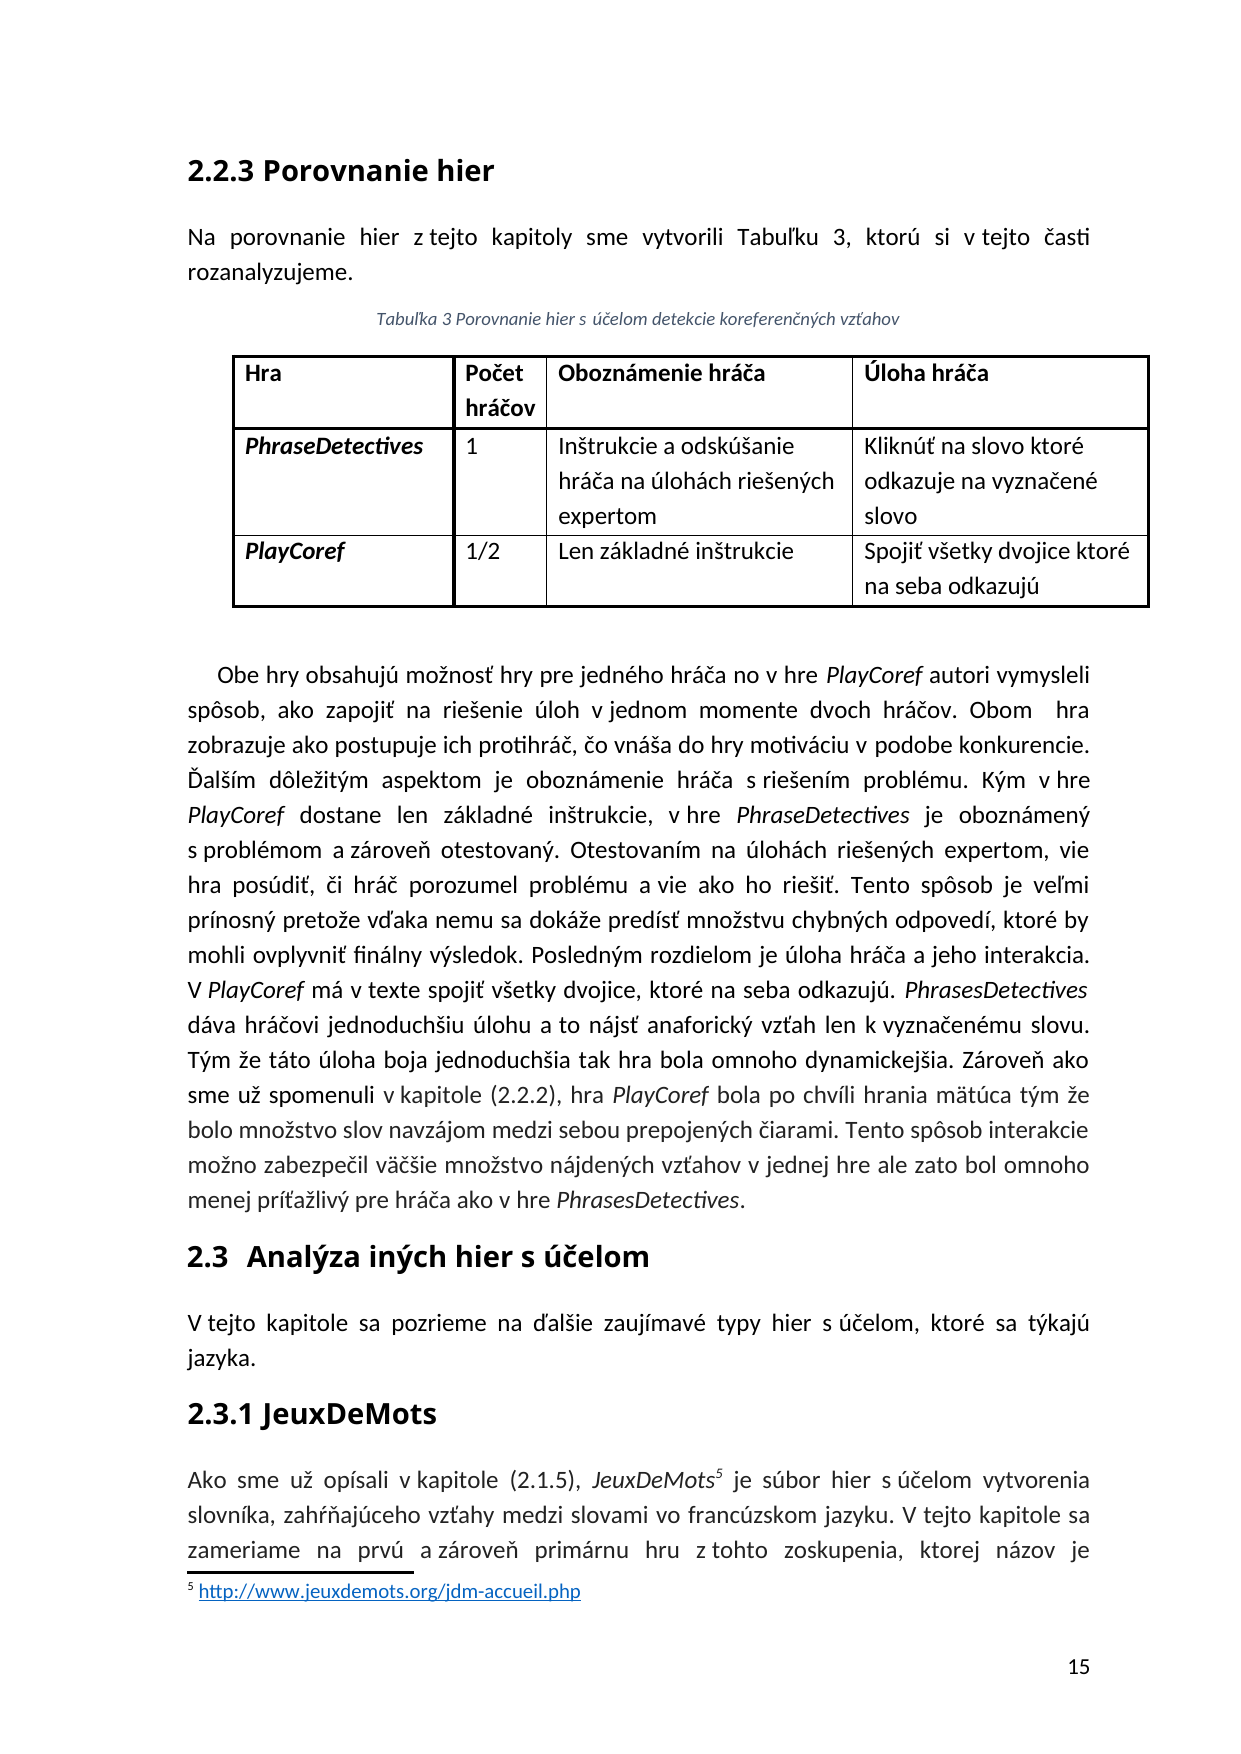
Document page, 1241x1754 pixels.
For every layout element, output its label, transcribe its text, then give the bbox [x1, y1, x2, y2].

text Tabuľka 3 Porovnanie hier s účelom detekcie koreferenčných vzťahov [187, 307, 1090, 330]
table_cell PlayCoref [235, 536, 452, 605]
table_cell Inštrukcie a odskúšanie hráča na úlohách riešených expertom [547, 430, 852, 534]
subtitle Porovnanie hier [187, 150, 1090, 190]
table_cell 1/2 [456, 536, 546, 605]
table_cell Len základné inštrukcie [547, 536, 852, 605]
table_header Úloha hráča [853, 358, 1147, 427]
table_cell 1 [456, 430, 546, 534]
subtitle JeuxDeMots [187, 1394, 1090, 1433]
text Na porovnanie hier z tejto kapitoly sme vytvorili Tabuľku 3, ktorú si v tejto časti rozanalyzujeme. [187, 221, 1090, 286]
table_header Hra [235, 358, 452, 427]
table_header Počet hráčov [456, 358, 546, 427]
text V tejto kapitole sa pozrieme na ďalšie zaujímavé typy hier s účelom, ktoré sa týkajú jazyka. [187, 1307, 1090, 1372]
table_cell Spojiť všetky dvojice ktoré na seba odkazujú [853, 536, 1147, 605]
subtitle Analýza iných hier s účelom [187, 1236, 1090, 1276]
table_header Oboznámenie hráča [547, 358, 852, 427]
table_cell Kliknúť na slovo ktoré odkazuje na vyznačené slovo [853, 430, 1147, 534]
text Obe hry obsahujú možnosť hry pre jedného hráča no v hre PlayCoref autori vymysleli spôsob, ako zapojiť na riešenie úloh v jednom momente dvoch hráčov. Obom hra zobrazuje ako postupuje ich protihráč, čo vnáša do hry motiváciu v podobe konkurencie. Ďalším dôležitým aspektom je oboznámenie hráča s riešením problému. Kým v hre PlayCoref dostane len základné inštrukcie, v hre PhraseDetectives je oboznámený s problémom a zároveň otestovaný. Otestovaním na úlohách riešených expertom, vie hra posúdiť, či hráč porozumel problému a vie ako ho riešiť. Tento spôsob je veľmi prínosný pretože vďaka nemu sa dokáže predísť množstvu chybných odpovedí, ktoré by mohli ovplyvniť finálny výsledok. Posledným rozdielom je úloha hráča a jeho interakcia. V PlayCoref má v texte spojiť všetky dvojice, ktoré na seba odkazujú. PhrasesDetectives dáva hráčovi jednoduchšiu úlohu a to nájsť anaforický vzťah len k vyznačenému slovu. Tým že táto úloha boja jednoduchšia tak hra bola omnoho dynamickejšia. Zároveň ako sme už spomenuli v kapitole (2.2.2), hra PlayCoref bola po chvíli hrania mätúca tým že bolo množstvo slov navzájom medzi sebou prepojených čiarami. Tento spôsob interakcie možno zabezpečil väčšie množstvo nájdených vzťahov v jednej hre ale zato bol omnoho menej príťažlivý pre hráča ako v hre PhrasesDetectives. [187, 660, 1090, 1215]
table_cell PhraseDetectives [235, 430, 452, 534]
